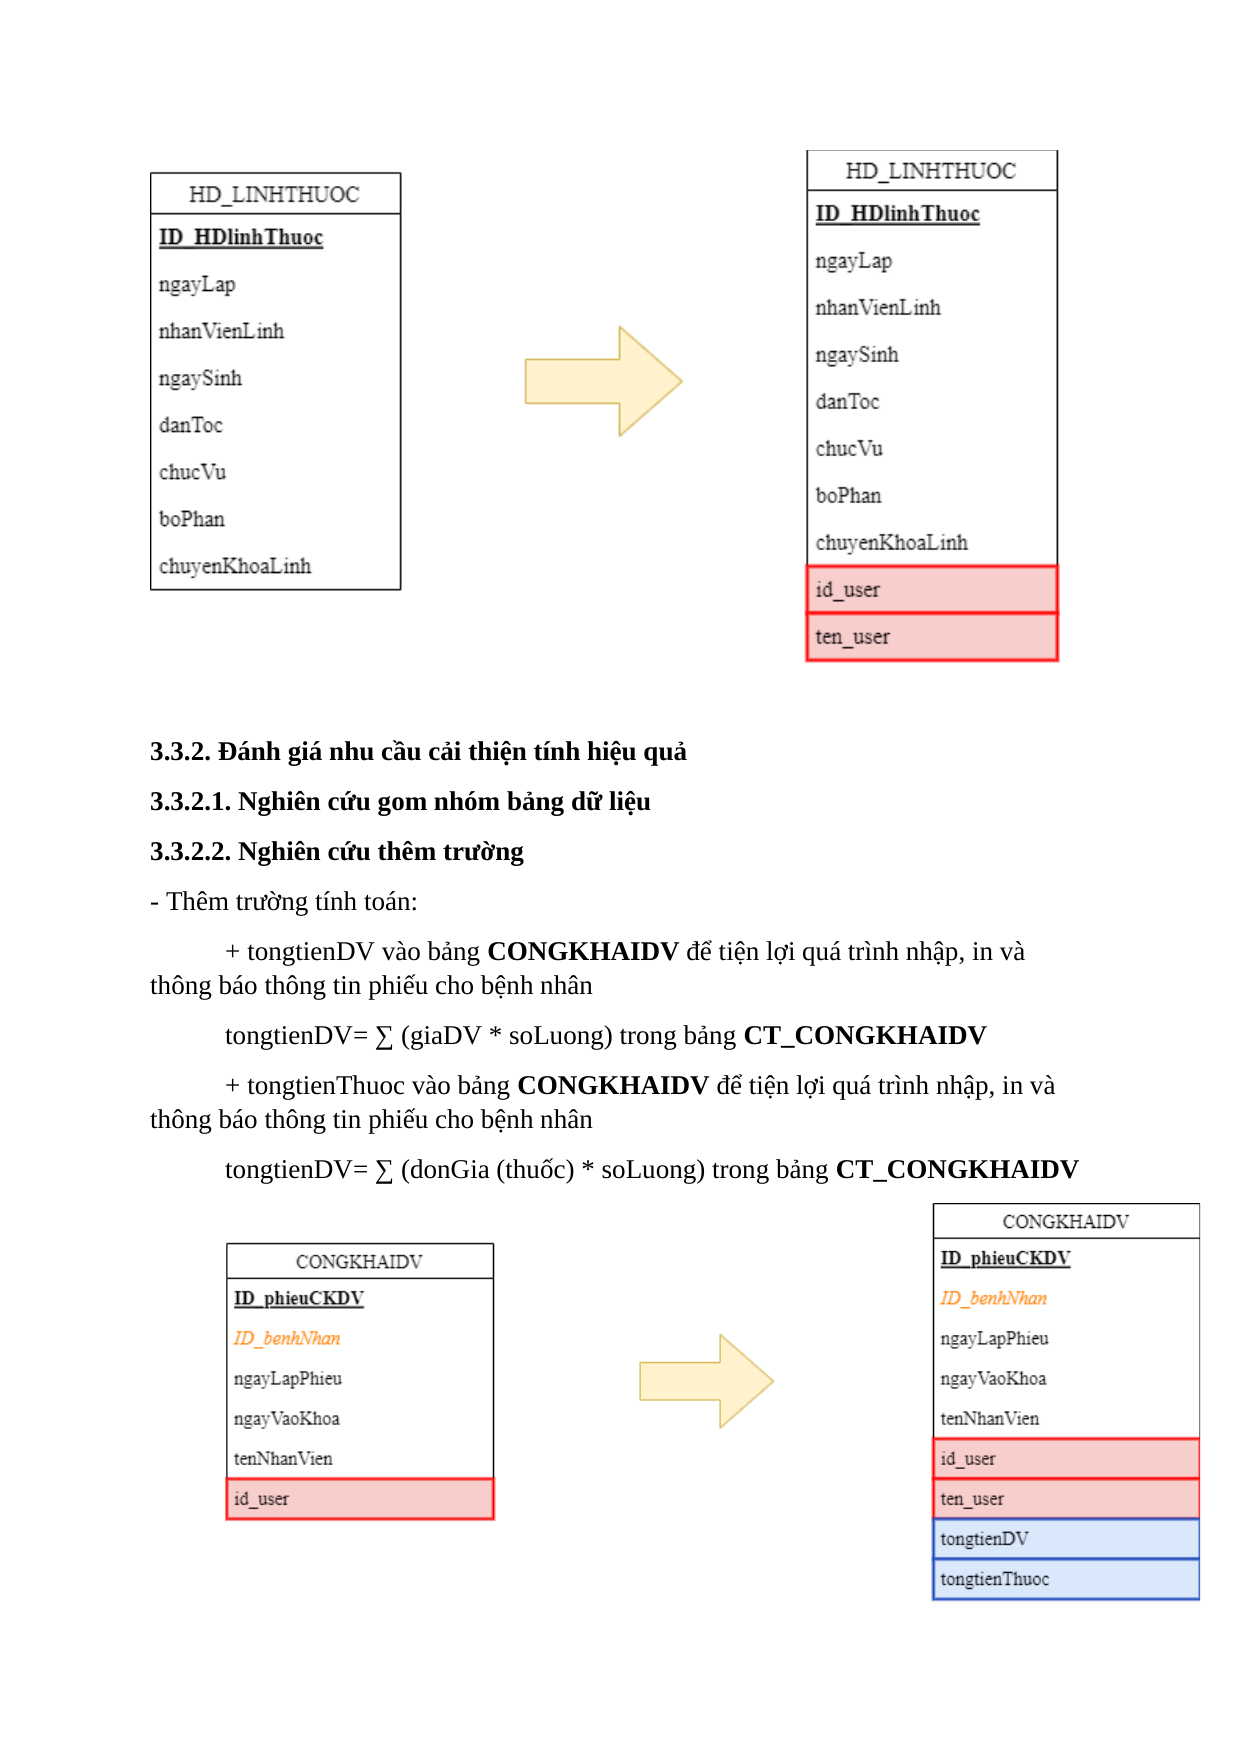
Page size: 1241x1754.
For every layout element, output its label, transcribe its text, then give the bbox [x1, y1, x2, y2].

picture [225, 1203, 1200, 1604]
subtitle 3.3.2.2. Nghiên cứu thêm trường [150, 835, 1090, 866]
text + tongtienThuoc vào bảng CONGKHAIDV để tiện lợi quá trình nhập, in và thông báo thông tin phiếu cho bệnh nhân [150, 1069, 1090, 1134]
text + tongtienDV vào bảng CONGKHAIDV để tiện lợi quá trình nhập, in và thông báo thông tin phiếu cho bệnh nhân [150, 935, 1090, 1000]
text tongtienDV= ∑ (giaDV * soLuong) trong bảng CT_CONGKHAIDV [150, 1019, 1090, 1050]
subtitle 3.3.2.1. Nghiên cứu gom nhóm bảng dữ liệu [150, 785, 1090, 816]
subtitle 3.3.2. Đánh giá nhu cầu cải thiện tính hiệu quả [150, 734, 1090, 766]
text - Thêm trường tính toán: [150, 885, 1090, 916]
picture [150, 150, 1060, 666]
text tongtienDV= ∑ (donGia (thuốc) * soLuong) trong bảng CT_CONGKHAIDV [150, 1153, 1090, 1184]
